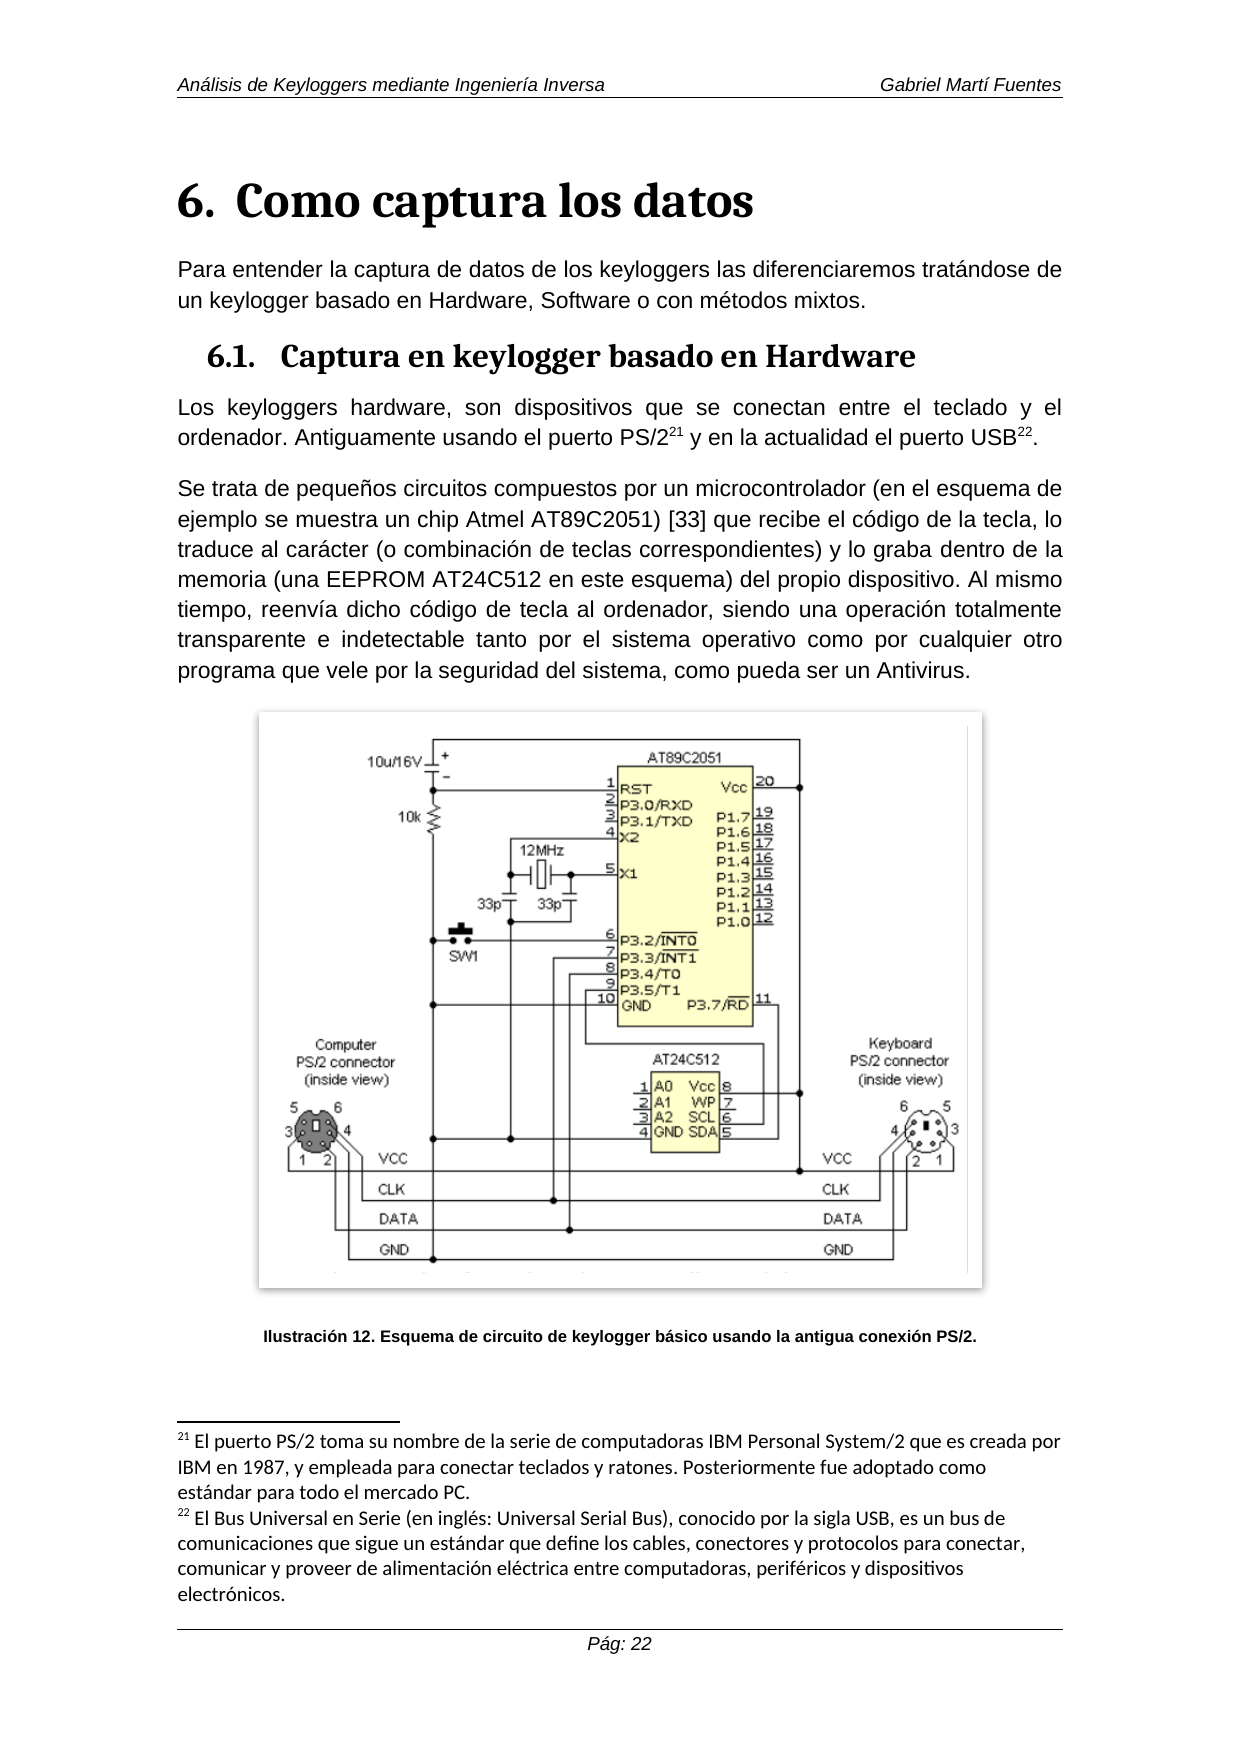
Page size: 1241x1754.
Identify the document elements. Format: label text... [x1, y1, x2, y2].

text Los keyloggers hardware, son dispositivos que se conectan entre el teclado y el ordenador. Antiguamente usando el puerto PS/2 y en la actualidad el puerto USB. [177, 394, 1063, 451]
picture [273, 726, 968, 1273]
text Para entender la captura de datos de los keyloggers las diferenciaremos tratándose de un keylogger basado en Hardware, Software o con métodos mixtos. [177, 256, 1063, 313]
subtitle Captura en keylogger basado en Hardware [207, 338, 1063, 376]
text Se trata de pequeños circuitos compuestos por un microcontrolador (en el esquema de ejemplo se muestra un chip Atmel AT89C2051) que recibe el código de la tecla, lo traduce al carácter (o combinación de teclas correspondientes) y lo graba dentro de la memoria (una EEPROM AT24C512 en este esquema) del propio dispositivo. Al mismo tiempo, reenvía dicho código de tecla al ordenador, siendo una operación totalmente transparente e indetectable tanto por el sistema operativo como por cualquier otro programa que vele por la seguridad del sistema, como pueda ser un Antivirus. [177, 475, 1063, 683]
subtitle Como captura los datos [177, 173, 1063, 230]
